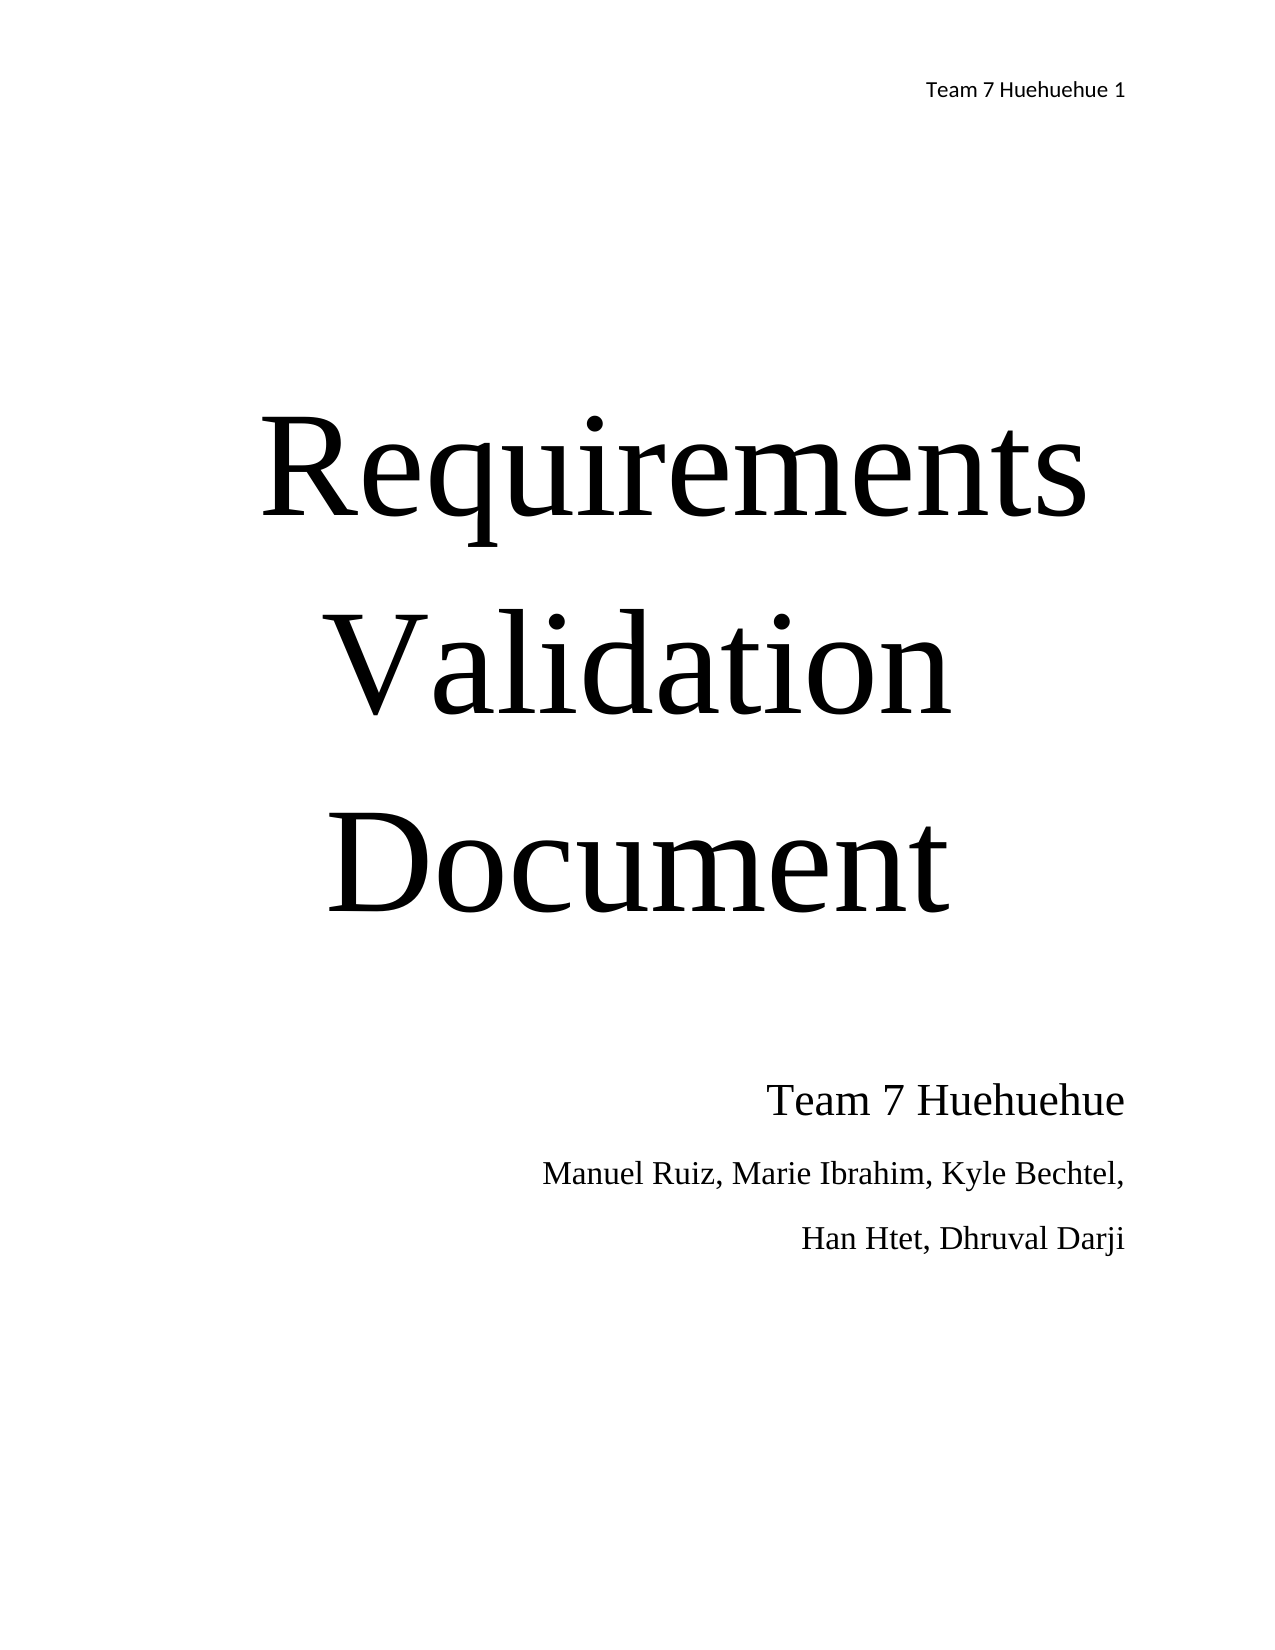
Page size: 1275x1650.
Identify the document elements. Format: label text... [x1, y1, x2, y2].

text Requirements Validation Document [150, 375, 1125, 944]
text Team 7 Huehuehue [150, 1072, 1125, 1125]
text Han Htet, Dhruval Darji [150, 1218, 1125, 1257]
text Manuel Ruiz, Marie Ibrahim, Kyle Bechtel, [150, 1153, 1125, 1192]
